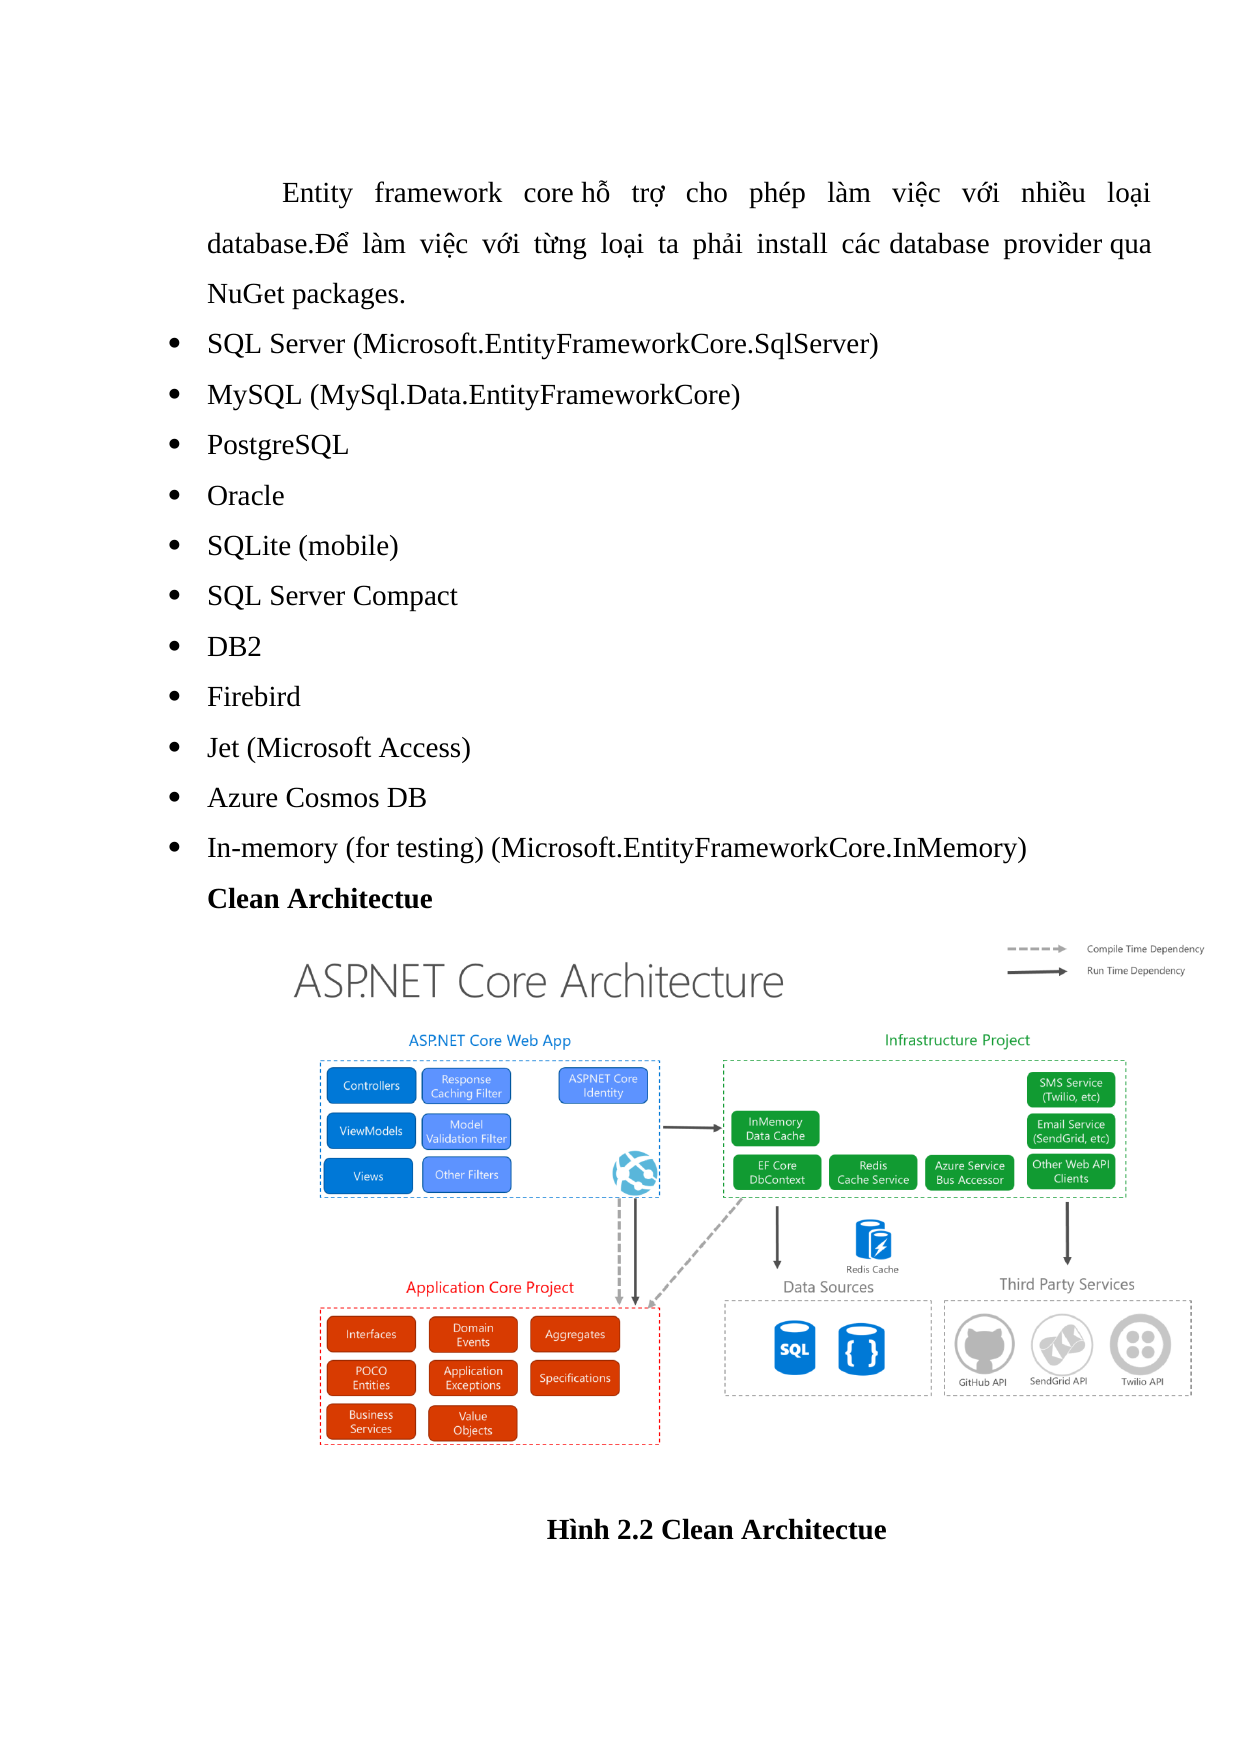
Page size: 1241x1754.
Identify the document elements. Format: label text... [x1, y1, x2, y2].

list Jet (Microsoft Access) [169, 730, 1152, 763]
list MySQL (MySql.Data.EntityFrameworkCore) [169, 377, 1152, 411]
list SQLite (mobile) [169, 528, 1152, 562]
list SQL Server (Microsoft.EntityFrameworkCore.SqlServer) [169, 326, 1152, 360]
text Hình 2.2 Clean Architectue [207, 1512, 1152, 1545]
list SQL Server Compact [169, 578, 1152, 612]
text Entity framework core hỗ trợ cho phép làm việc với nhiều loại database.Để làm việc với từng loại ta phải install các database provider qua NuGet packages. [207, 176, 1152, 310]
list In-memory (for testing) (Microsoft.EntityFrameworkCore.InMemory) [169, 831, 1152, 864]
list Oracle [169, 478, 1152, 511]
text Clean Architectue [207, 881, 1152, 914]
list Firebird [169, 679, 1152, 713]
list PostgreSQL [169, 427, 1152, 461]
list DB2 [169, 629, 1152, 663]
picture [281, 931, 1220, 1445]
list Azure Cosmos DB [169, 780, 1152, 814]
